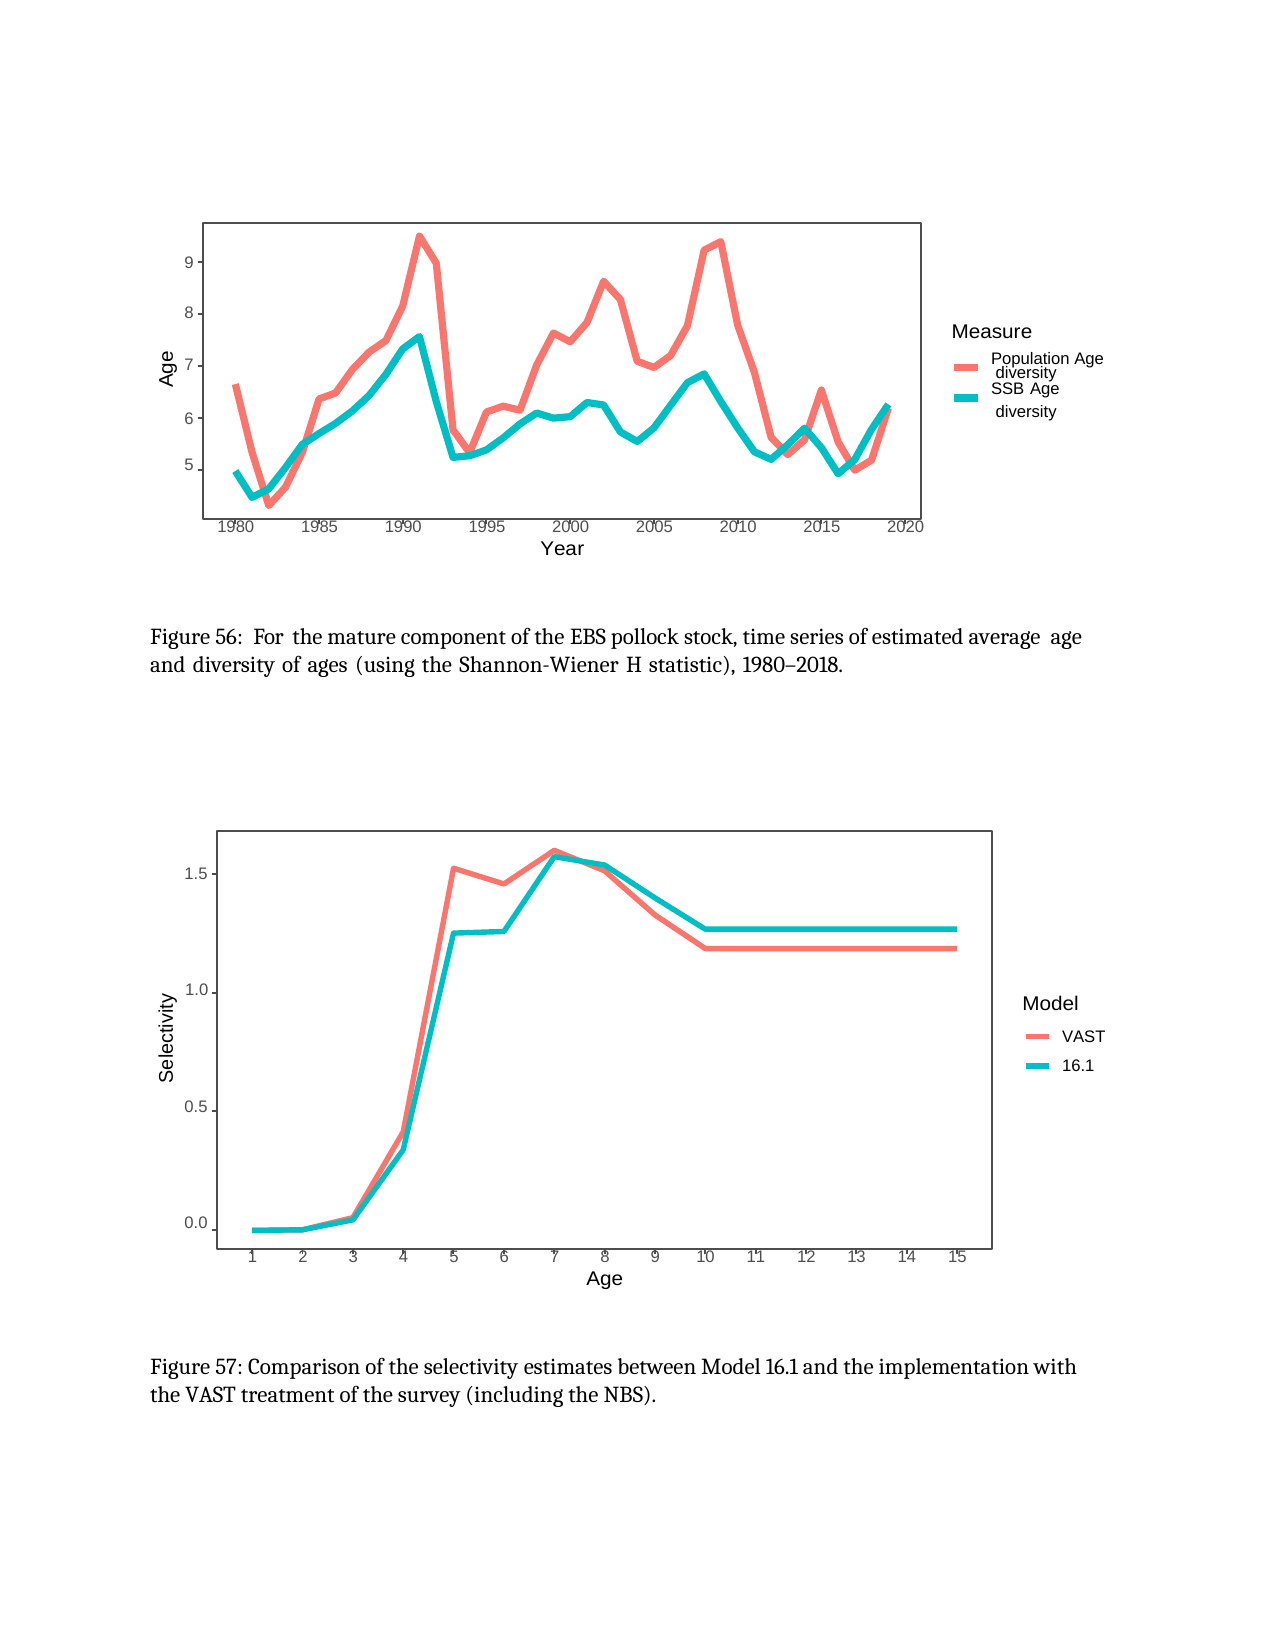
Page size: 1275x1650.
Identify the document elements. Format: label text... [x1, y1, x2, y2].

text 1 2 3 4 5 6 7 8 9 10 11 12 13 14 15 [0, 1247, 1214, 1266]
text Age [248, 1267, 961, 1289]
text Figure 57: Comparison of the selectivity estimates between Model 16.1 and the implementation with the VAST treatment of the survey (including the NBS). [150, 1354, 1102, 1408]
text SSB Age [991, 381, 1275, 398]
text 1980 1985 1990 1995 2000 2005 2010 2015 2020 [0, 517, 1141, 536]
text 8 [184, 304, 1275, 322]
text 7 Population Age [184, 353, 1275, 368]
text Model [1020, 992, 1081, 1014]
text 6 diversity [184, 398, 1275, 422]
text Year [163, 537, 961, 560]
text 9 [184, 253, 1275, 272]
text 0.0 [184, 1213, 1275, 1232]
text 0.5 [184, 1097, 1275, 1116]
text 5 [184, 454, 1275, 473]
text Figure 56: For the mature component of the EBS pollock stock, time series of estimated average age and diversity of ages (using the Shannon-Wiener H statistic), 1980–2018. [150, 624, 1102, 678]
text VAST 16.1 [1062, 1027, 1136, 1074]
text diversity [995, 368, 1275, 381]
text Measure [951, 322, 1275, 343]
text 1.0 [0, 980, 208, 999]
text 1.5 [184, 864, 1275, 883]
